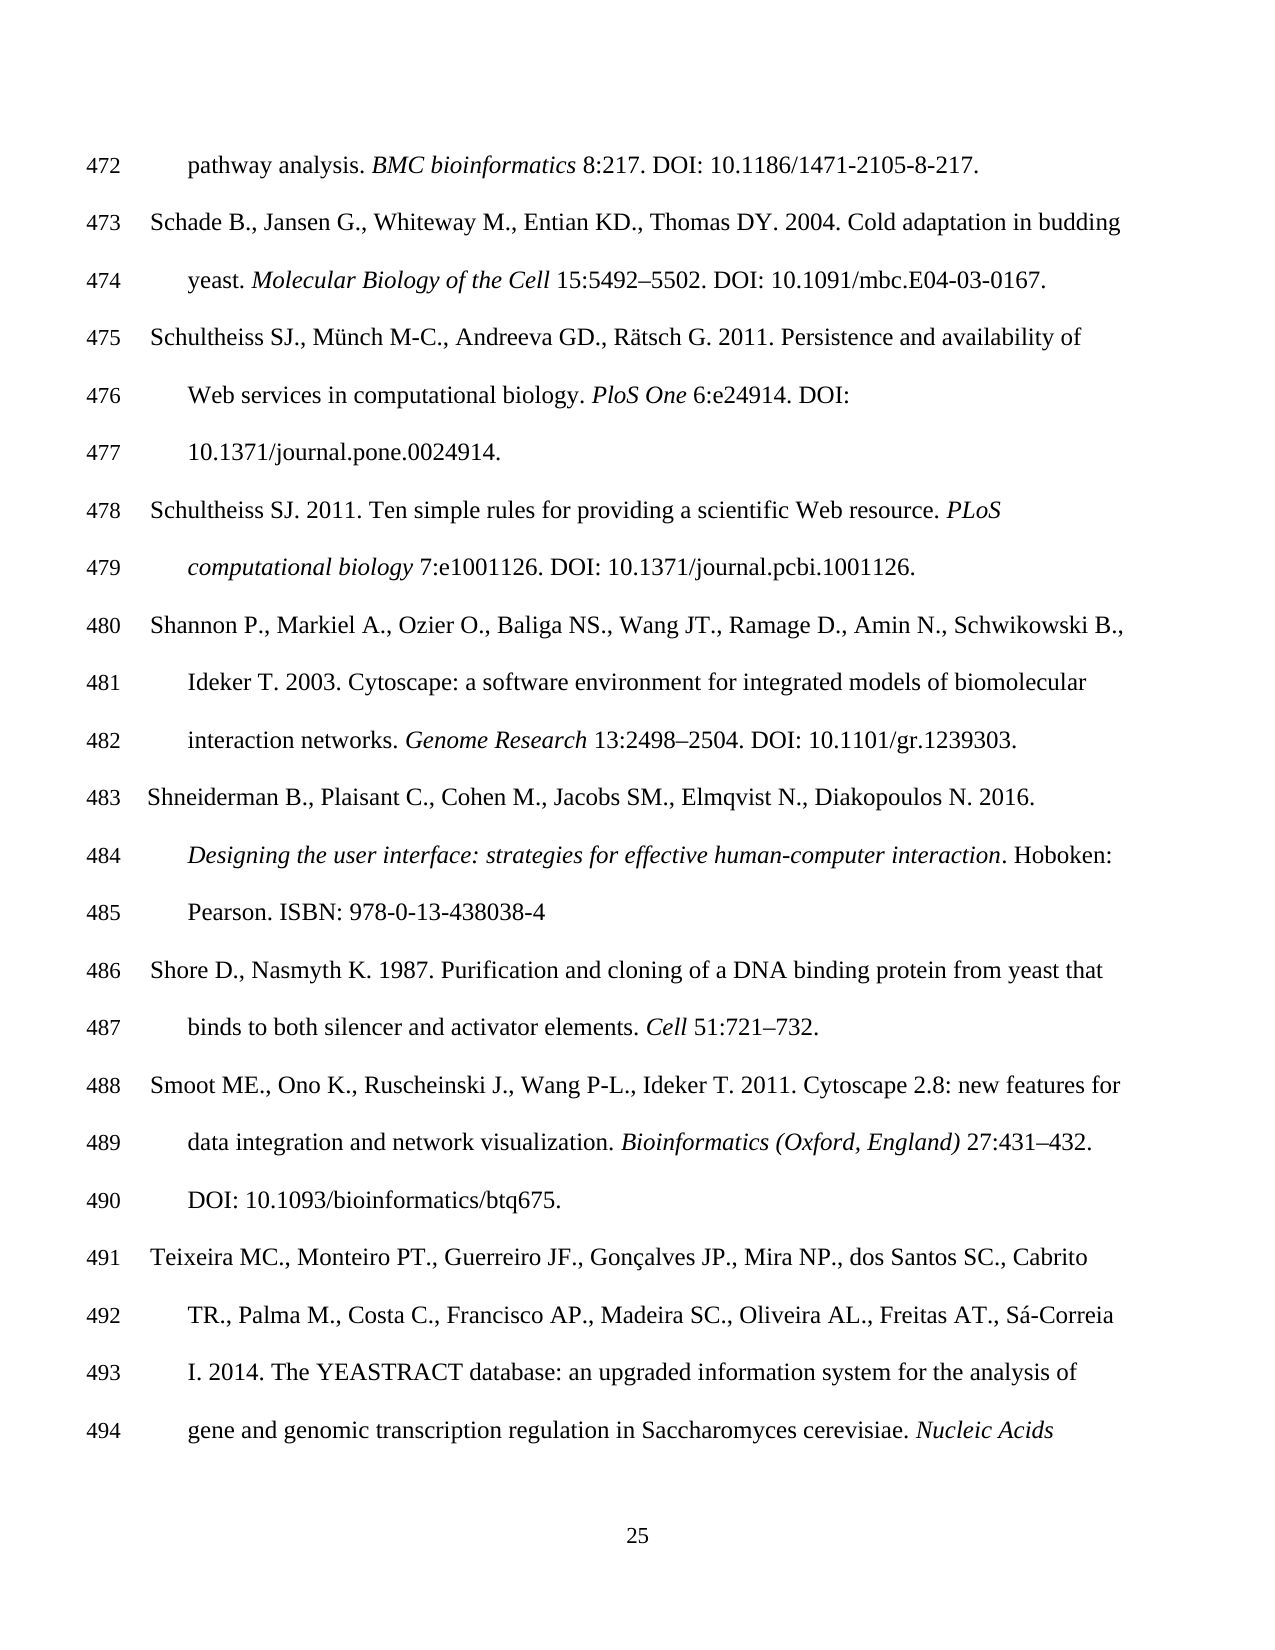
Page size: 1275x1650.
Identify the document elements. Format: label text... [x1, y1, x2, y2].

text Shore D., Nasmyth K. 1987. Purification and cloning of a DNA binding protein from yeast that binds to both silencer and activator elements. Cell 51:721–732. [150, 955, 1125, 1041]
text Schultheiss SJ. 2011. Ten simple rules for providing a scientific Web resource. PLoS computational biology 7:e1001126. DOI: 10.1371/journal.pcbi.1001126. [150, 495, 1125, 581]
text Shannon P., Markiel A., Ozier O., Baliga NS., Wang JT., Ramage D., Amin N., Schwikowski B., Ideker T. 2003. Cytoscape: a software environment for integrated models of biomolecular interaction networks. Genome Research 13:2498–2504. DOI: 10.1101/gr.1239303. [150, 610, 1125, 754]
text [150, 150, 1125, 179]
text Smoot ME., Ono K., Ruscheinski J., Wang P-L., Ideker T. 2011. Cytoscape 2.8: new features for data integration and network visualization. Bioinformatics (Oxford, England) 27:431–432. DOI: 10.1093/bioinformatics/btq675. [150, 1070, 1125, 1214]
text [150, 1242, 1125, 1444]
text Schade B., Jansen G., Whiteway M., Entian KD., Thomas DY. 2004. Cold adaptation in budding yeast. Molecular Biology of the Cell 15:5492–5502. DOI: 10.1091/mbc.E04-03-0167. [150, 207, 1125, 294]
text Schultheiss SJ., Münch M-C., Andreeva GD., Rätsch G. 2011. Persistence and availability of Web services in computational biology. PloS One 6:e24914. DOI: 10.1371/journal.pone.0024914. [150, 322, 1125, 466]
text Shneiderman B., Plaisant C., Cohen M., Jacobs SM., Elmqvist N., Diakopoulos N. 2016. Designing the user interface: strategies for effective human-computer interaction. Hoboken: Pearson. ISBN: 978-0-13-438038-4 [147, 782, 1125, 926]
